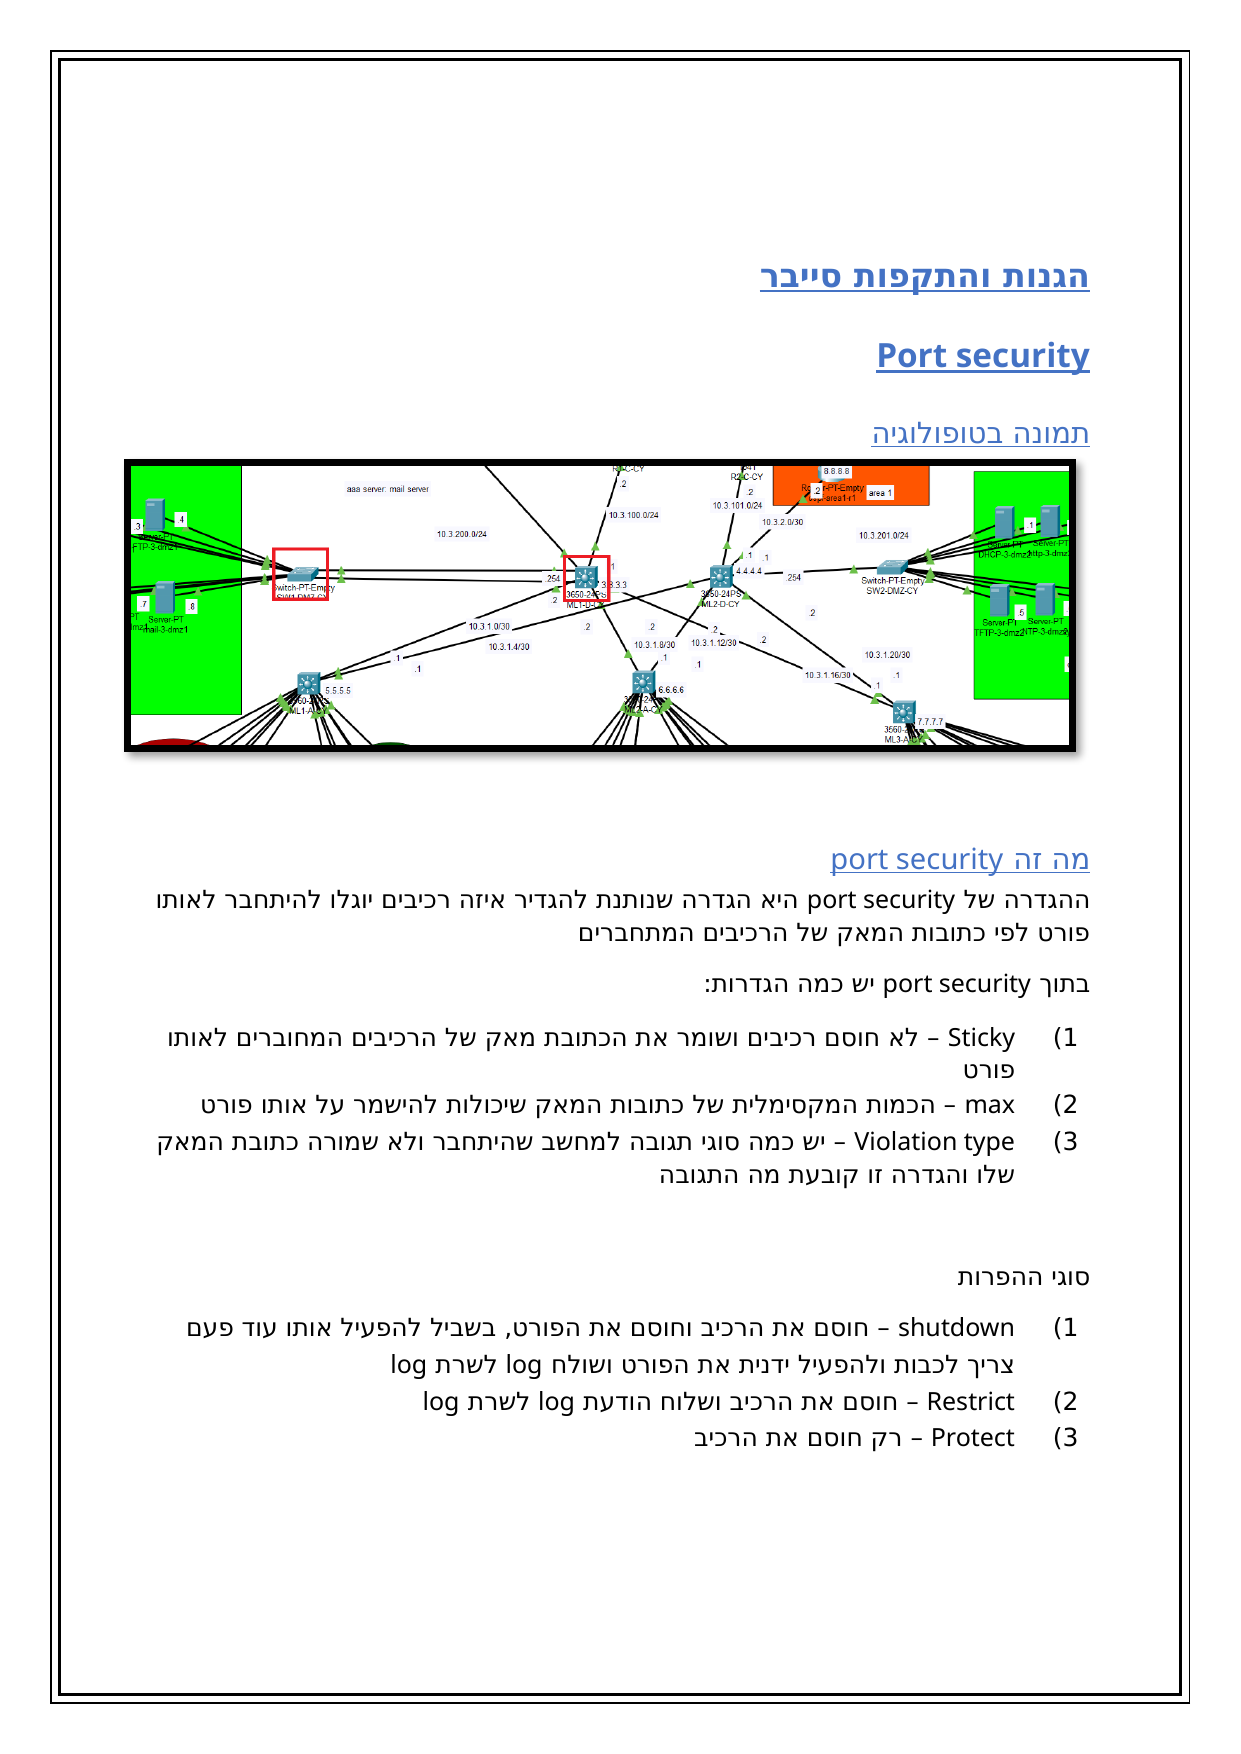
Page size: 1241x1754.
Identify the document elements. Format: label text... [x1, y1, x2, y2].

list max – הכמות המקסימלית של כתובות המאק שיכולות להישמר על אותו פורט [150, 1087, 1053, 1121]
list Restrict – חוסם את הרכיב ושלוח הודעת log לשרת log [150, 1383, 1053, 1417]
text בתוך port security יש כמה הגדרות: [150, 966, 1090, 1000]
text ההגדרה של port security היא הגדרה שנותנת להגדיר איזה רכיבים יוגלו להיתחבר לאותו פורט לפי כתובות המאק של הרכיבים המתחברים [150, 881, 1090, 947]
list Violation type – יש כמה סוגי תגובה למחשב שהיתחבר ולא שמורה כתובת המאק שלו והגדרה זו קובעת מה התגובה [150, 1124, 1053, 1189]
subtitle הגנות והתקפות סייבר [150, 257, 1090, 296]
list Protect – רק חוסם את הרכיב [150, 1420, 1053, 1454]
text סוגי ההפרות [150, 1262, 1090, 1291]
subtitle תמונה בטופולוגיה [150, 417, 1090, 451]
subtitle Port security [150, 332, 1090, 377]
list shutdown – חוסם את הרכיב וחוסם את הפורט, בשביל להפעיל אותו עוד פעם צריך לכבות ולהפעיל ידנית את הפורט ושולח log לשרת log [150, 1310, 1053, 1380]
list Sticky – לא חוסם רכיבים ושומר את הכתובת מאק של הרכיבים המחוברים לאותו פורט [150, 1019, 1053, 1085]
picture [131, 466, 1069, 745]
subtitle מה זה port security [150, 839, 1090, 878]
